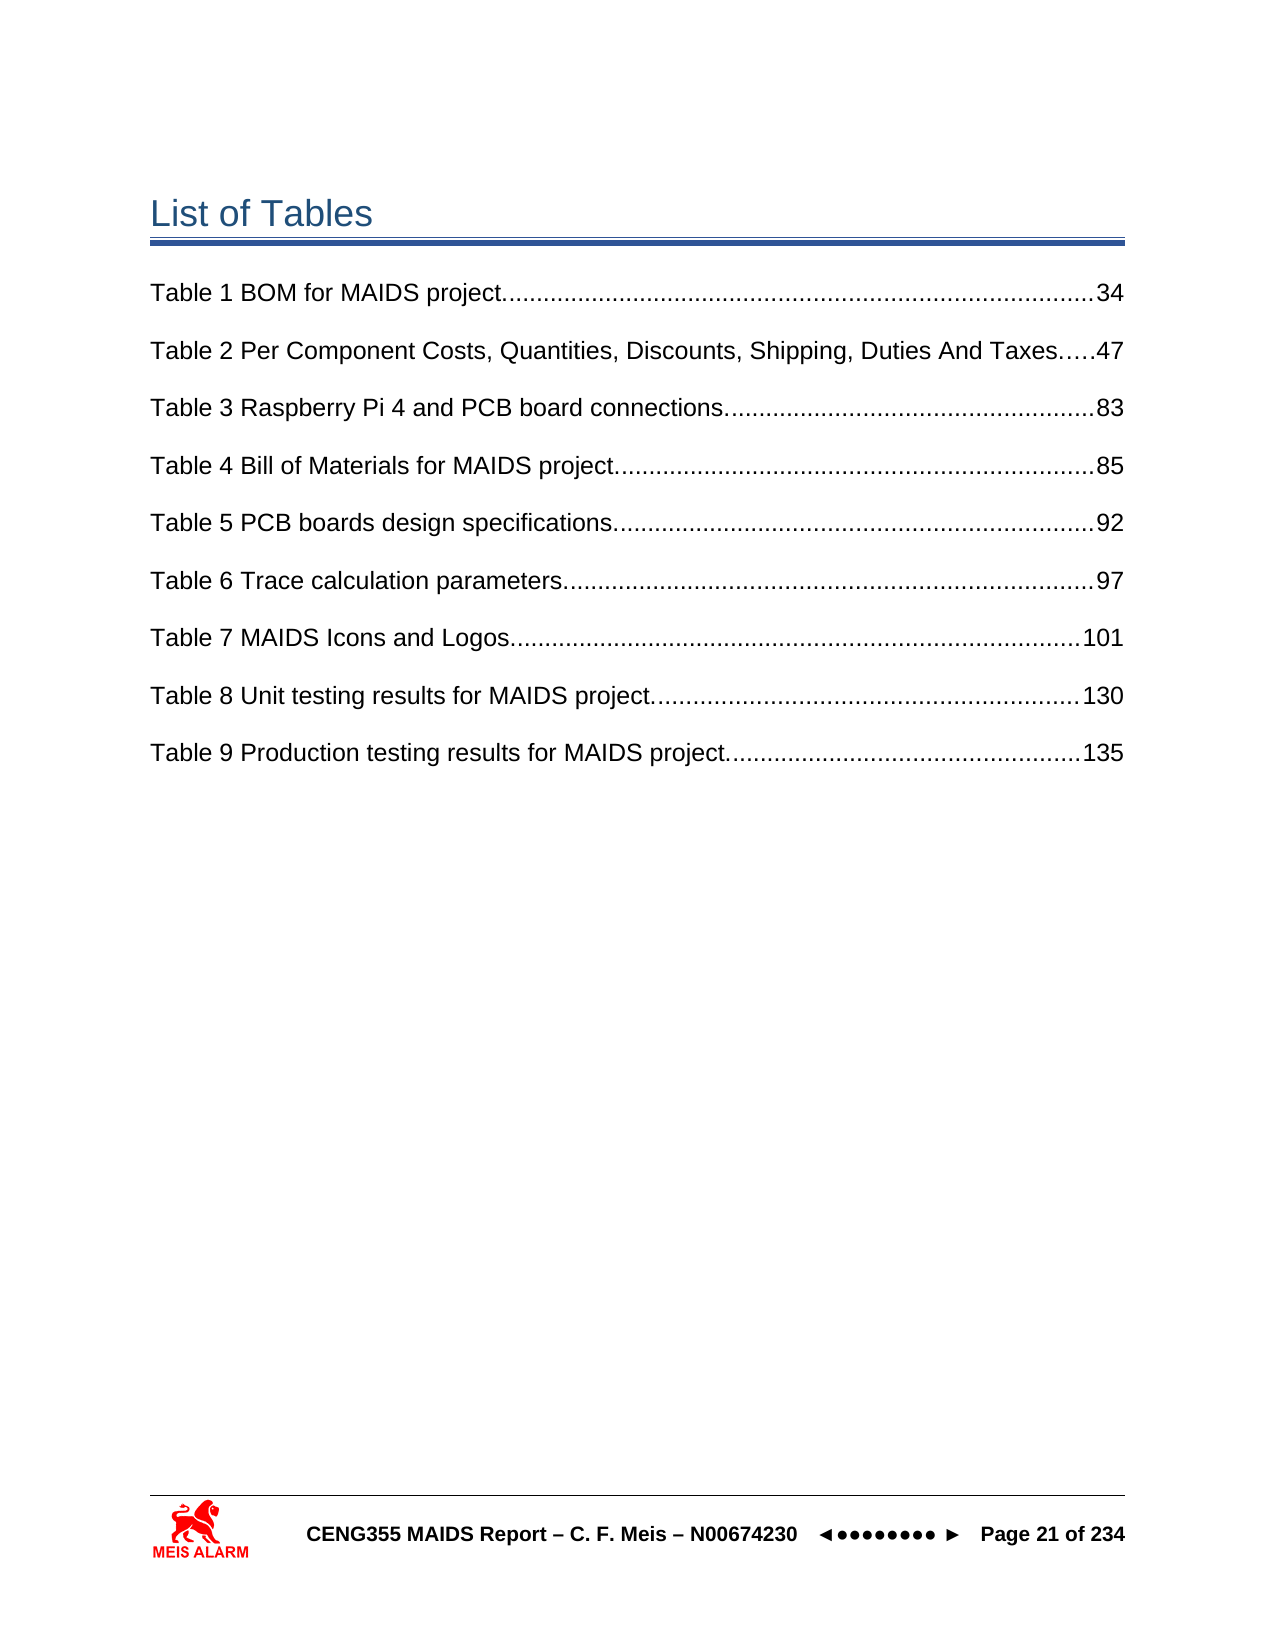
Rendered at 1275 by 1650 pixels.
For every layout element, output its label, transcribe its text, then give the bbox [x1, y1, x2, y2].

text Table 9 Production testing results for MAIDS project. 135 [150, 738, 1125, 767]
text Table 5 PCB boards design specifications. 92 [150, 508, 1125, 537]
text Table 8 Unit testing results for MAIDS project. 130 [150, 681, 1125, 710]
text Table 7 MAIDS Icons and Logos. 101 [150, 623, 1125, 652]
text Table 1 BOM for MAIDS project. 34 [150, 278, 1125, 307]
subtitle List of Tables [150, 192, 1125, 237]
text Table 6 Trace calculation parameters. 97 [150, 566, 1125, 595]
text Table 4 Bill of Materials for MAIDS project. 85 [150, 451, 1125, 480]
text Table 2 Per Component Costs, Quantities, Discounts, Shipping, Duties And Taxes. 47 [150, 336, 1125, 365]
text Table 3 Raspberry Pi 4 and PCB board connections. 83 [150, 393, 1125, 422]
picture [150, 1498, 253, 1561]
